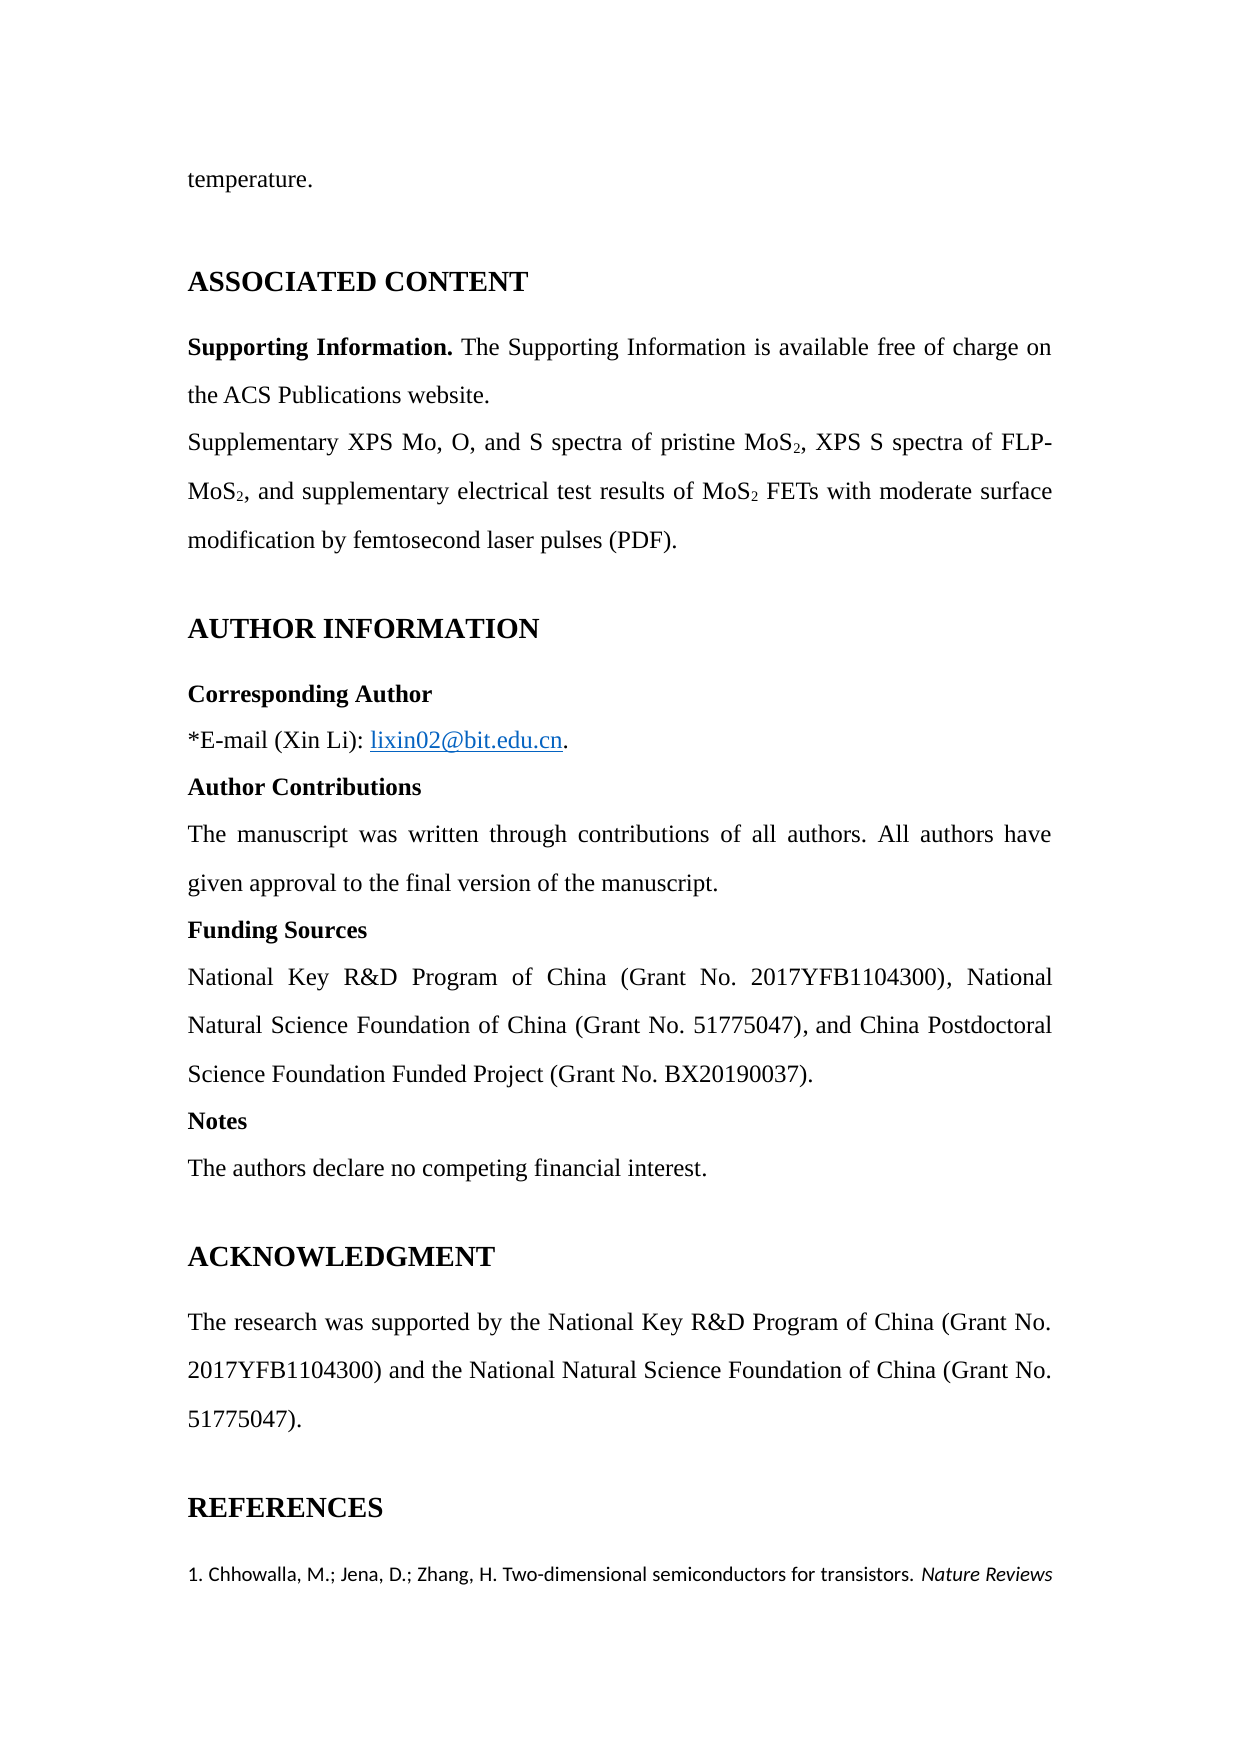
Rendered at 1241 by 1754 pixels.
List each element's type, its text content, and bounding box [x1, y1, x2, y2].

text AUTHOR INFORMATION [187, 595, 1053, 660]
text Corresponding Author [187, 677, 1053, 709]
text National Key R&D Program of China (Grant No. 2017YFB1104300) National Natural Science Foundation of China (Grant No. 51775047). [187, 960, 1053, 1090]
text The manuscript was written through contributions of all authors. All authors have given approval to the final version of the manuscript. [187, 817, 1053, 899]
text Supporting Information. The Supporting Information is available free of charge on the ACS Publications website. [187, 330, 1053, 411]
text Supplementary XPS Mo, O, and S spectra of pristine MoS2, XPS S spectra of FLP-MoS2, and supplementary electrical test results of MoS2 FETs with moderate surface modification by femtosecond laser pulses (PDF). [187, 426, 1053, 556]
text ACKNOWLEDGMENT [187, 1223, 1053, 1288]
text Author Contributions [187, 771, 1053, 803]
text Notes [187, 1104, 1053, 1137]
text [187, 162, 1053, 194]
text Funding Sources [187, 913, 1053, 946]
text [187, 1556, 1053, 1588]
text The research was supported by the National Key R&D Program of China (Grant No. 2017YFB1104300) and the National Natural Science Foundation of China (Grant No. 51775047). [187, 1305, 1053, 1435]
text The authors declare no competing financial interest. [187, 1151, 1053, 1184]
text REFERENCES [187, 1474, 1053, 1539]
text ASSOCIATED CONTENT [187, 248, 1053, 313]
text *E-mail (): [187, 724, 1053, 756]
